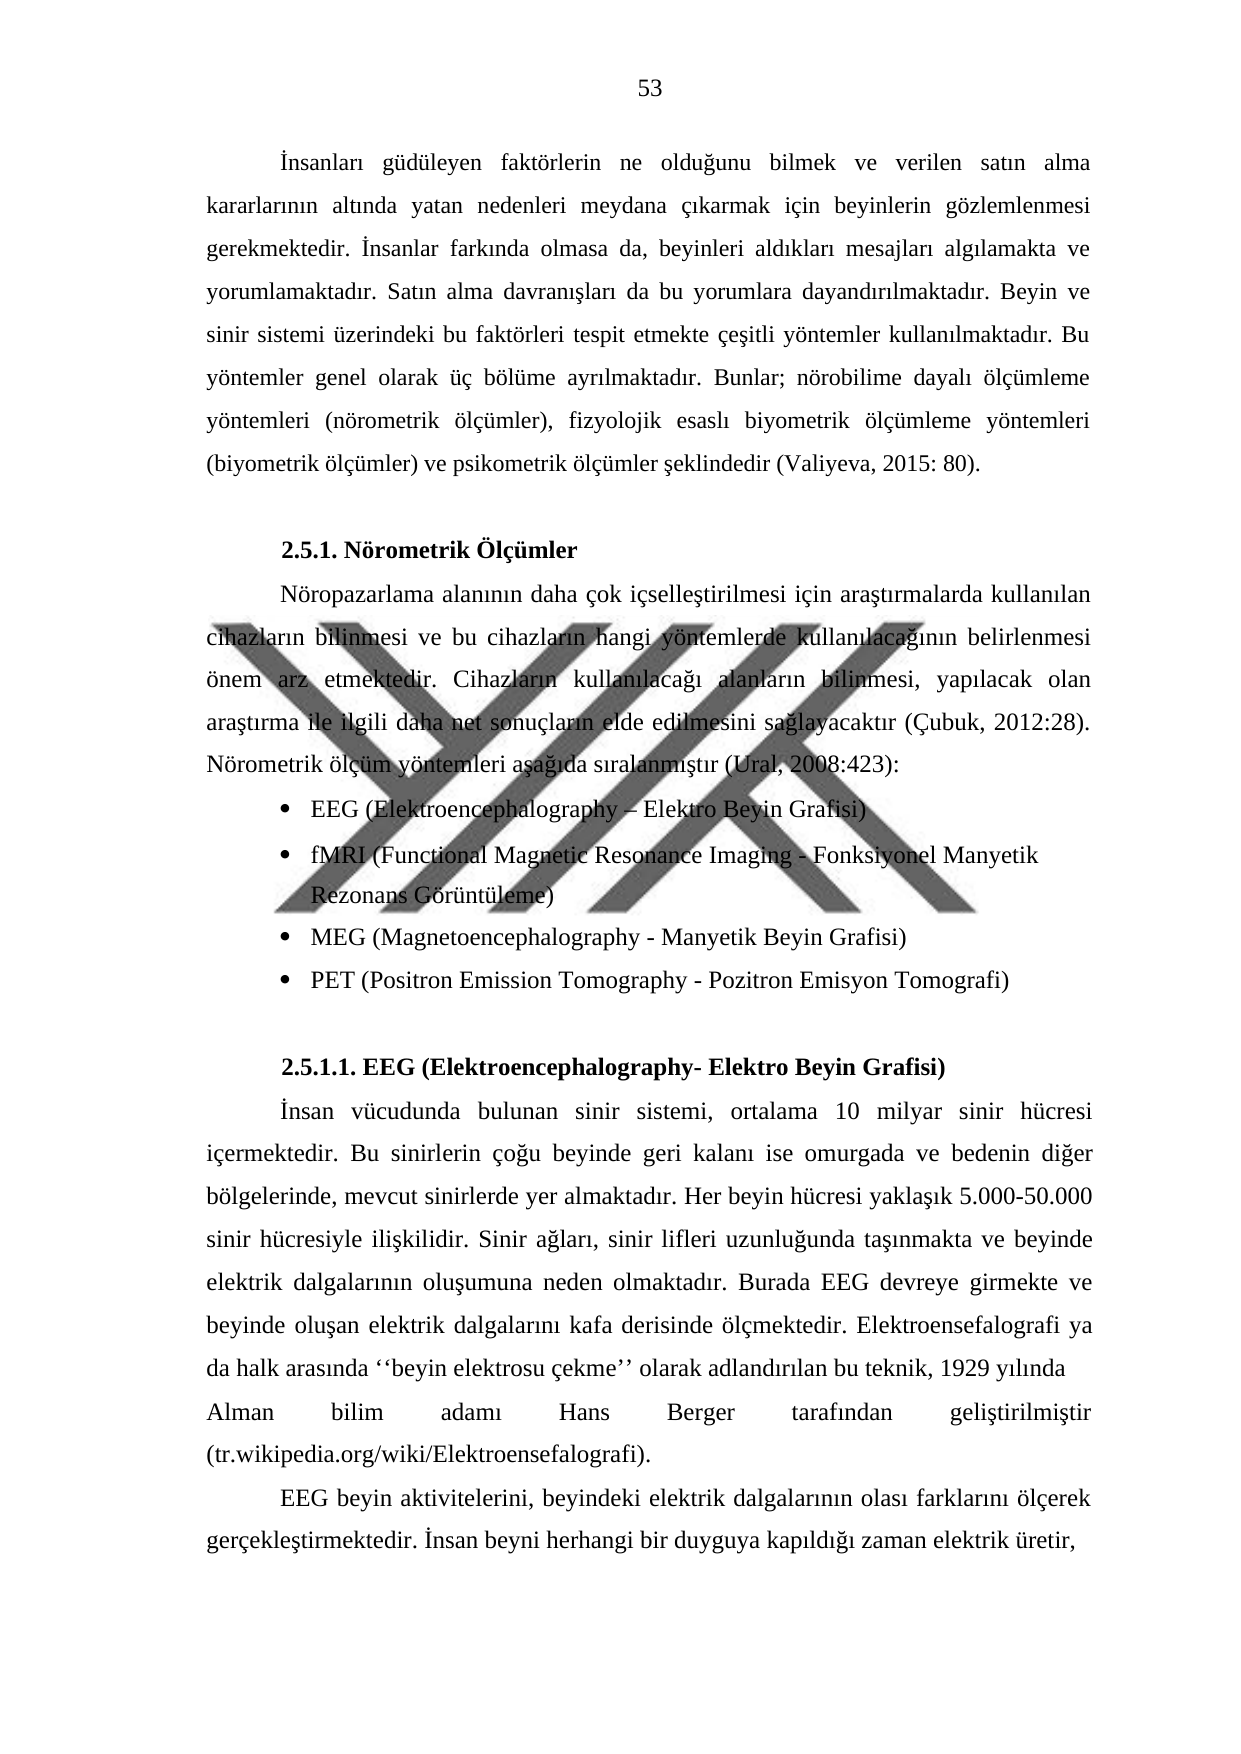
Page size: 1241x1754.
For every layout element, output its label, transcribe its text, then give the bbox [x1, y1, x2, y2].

list EEG (Elektroencephalography – Elektro Beyin Grafisi) [281, 794, 1094, 823]
text Nöropazarlama alanının daha çok içselleştirilmesi için araştırmalarda kullanılan cihazların bilinmesi ve bu cihazların hangi yöntemlerde kullanılacağının belirlenmesi önem arz etmektedir. Cihazların kullanılacağı alanların bilinmesi, yapılacak olan araştırma ile ilgili daha net sonuçların elde edilmesini sağlayacaktır (Çubuk, 2012:28). Nörometrik ölçüm yöntemleri aşağıda sıralanmıştır (Ural, 2008:423): [206, 579, 1092, 778]
list fMRI (Functional Magnetic Resonance Imaging - Fonksiyonel Manyetik Rezonans Görüntüleme) [281, 840, 1092, 908]
text 2.5.1. Nörometrik Ölçümler [281, 535, 1094, 564]
text İnsan vücudunda bulunan sinir sistemi, ortalama 10 milyar sinir hücresi içermektedir. Bu sinirlerin çoğu beyinde geri kalanı ise omurgada ve bedenin diğer bölgelerinde, mevcut sinirlerde yer almaktadır. Her beyin hücresi yaklaşık 5.000-50.000 sinir hücresiyle ilişkilidir. Sinir ağları, sinir lifleri uzunluğunda taşınmakta ve beyinde elektrik dalgalarının oluşumuna neden olmaktadır. Burada EEG devreye girmekte ve beyinde oluşan elektrik dalgalarını kafa derisinde ölçmektedir. Elektroensefalografi ya da halk arasında ‘‘beyin elektrosu çekme’’ olarak adlandırılan bu teknik, 1929 yılında [206, 1096, 1094, 1381]
text 53 [637, 73, 1094, 101]
text 2.5.1.1. EEG (Elektroencephalography- Elektro Beyin Grafisi) [281, 1052, 1094, 1081]
picture [208, 778, 980, 920]
text EEG beyin aktivitelerini, beyindeki elektrik dalgalarının olası farklarını ölçerek gerçekleştirmektedir. İnsan beyni herhangi bir duyguya kapıldığı zaman elektrik üretir, [206, 1483, 1092, 1554]
list MEG (Magnetoencephalography - Manyetik Beyin Grafisi) [281, 922, 1094, 951]
list PET (Positron Emission Tomography - Pozitron Emisyon Tomografi) [281, 965, 1094, 994]
text Alman bilim adamı Hans Berger tarafından geliştirilmiştir (tr.wikipedia.org/wiki/Elektroensefalografi). [206, 1397, 1092, 1468]
text İnsanları güdüleyen faktörlerin ne olduğunu bilmek ve verilen satın alma kararlarının altında yatan nedenleri meydana çıkarmak için beyinlerin gözlemlenmesi gerekmektedir. İnsanlar farkında olmasa da, beyinleri aldıkları mesajları algılamakta ve yorumlamaktadır. Satın alma davranışları da bu yorumlara dayandırılmaktadır. Beyin ve sinir sistemi üzerindeki bu faktörleri tespit etmekte çeşitli yöntemler kullanılmaktadır. Bu yöntemler genel olarak üç bölüme ayrılmaktadır. Bunlar; nörobilime dayalı ölçümleme yöntemleri (nörometrik ölçümler), fizyolojik esaslı biyometrik ölçümleme yöntemleri (biyometrik ölçümler) ve psikometrik ölçümler şeklindedir (Valiyeva, 2015: 80). [206, 148, 1092, 477]
